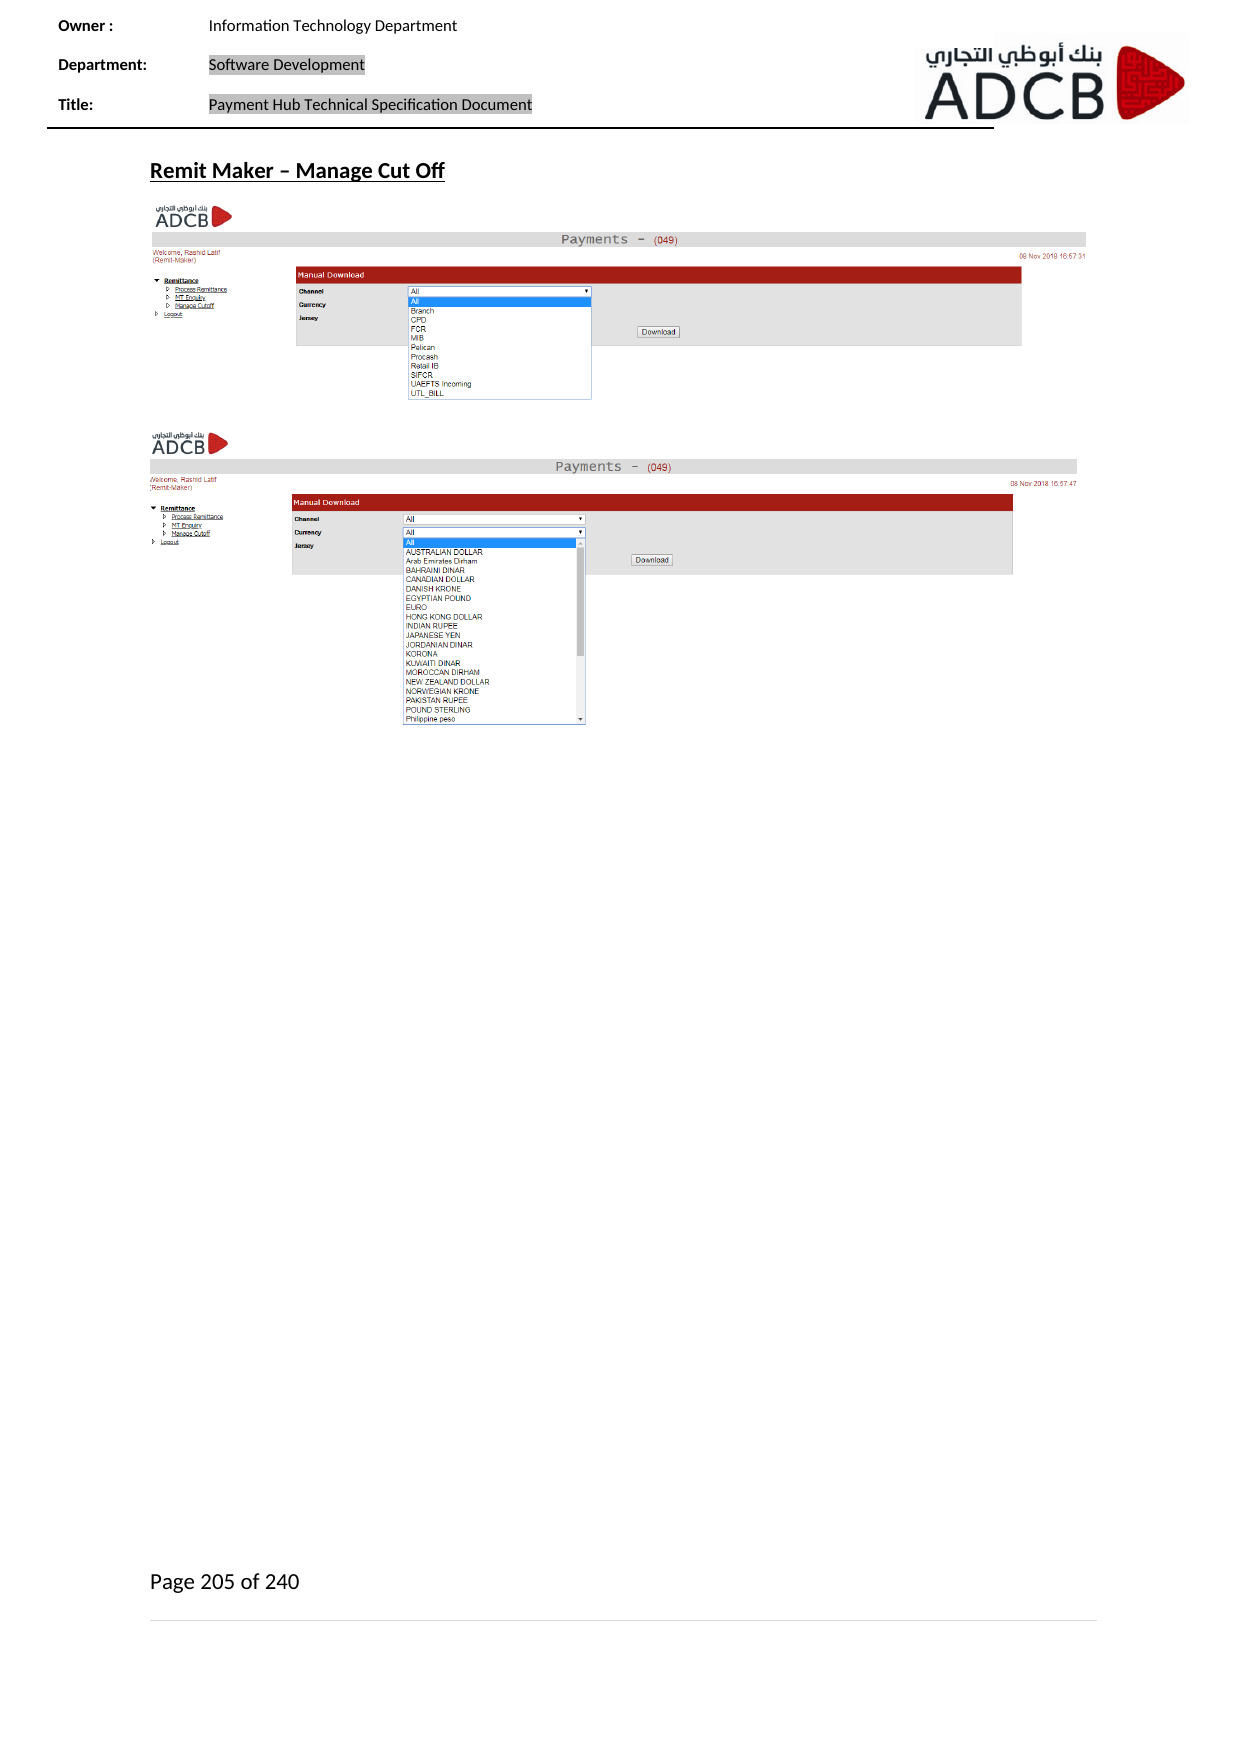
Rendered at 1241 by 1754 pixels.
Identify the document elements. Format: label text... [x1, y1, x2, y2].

picture [914, 33, 1189, 124]
picture [150, 432, 1088, 748]
text Remit Maker – Manage Cut Off [150, 157, 1097, 185]
picture [150, 203, 1096, 414]
